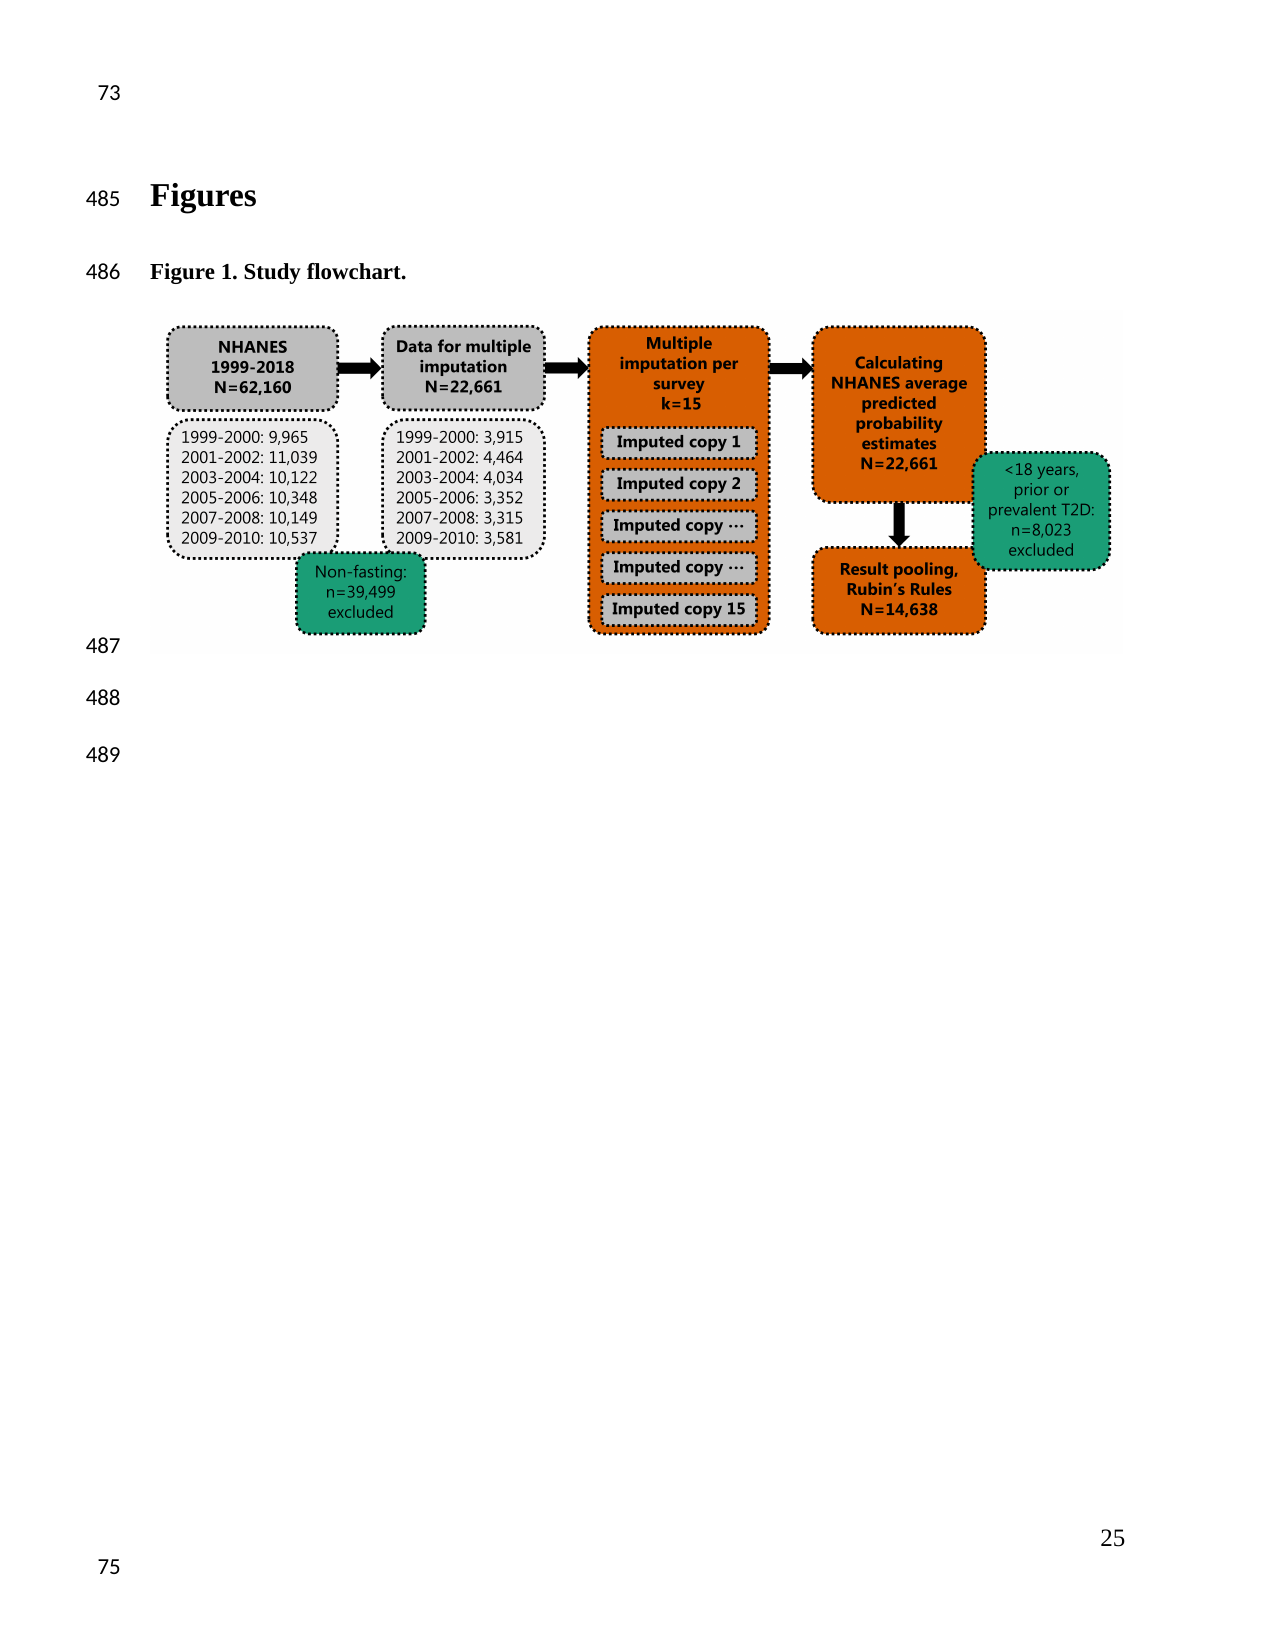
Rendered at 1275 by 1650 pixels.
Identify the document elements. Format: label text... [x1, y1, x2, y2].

picture [150, 310, 1123, 654]
subtitle Figures [150, 175, 1125, 213]
text Figure 1. Study flowchart. [150, 258, 1125, 284]
